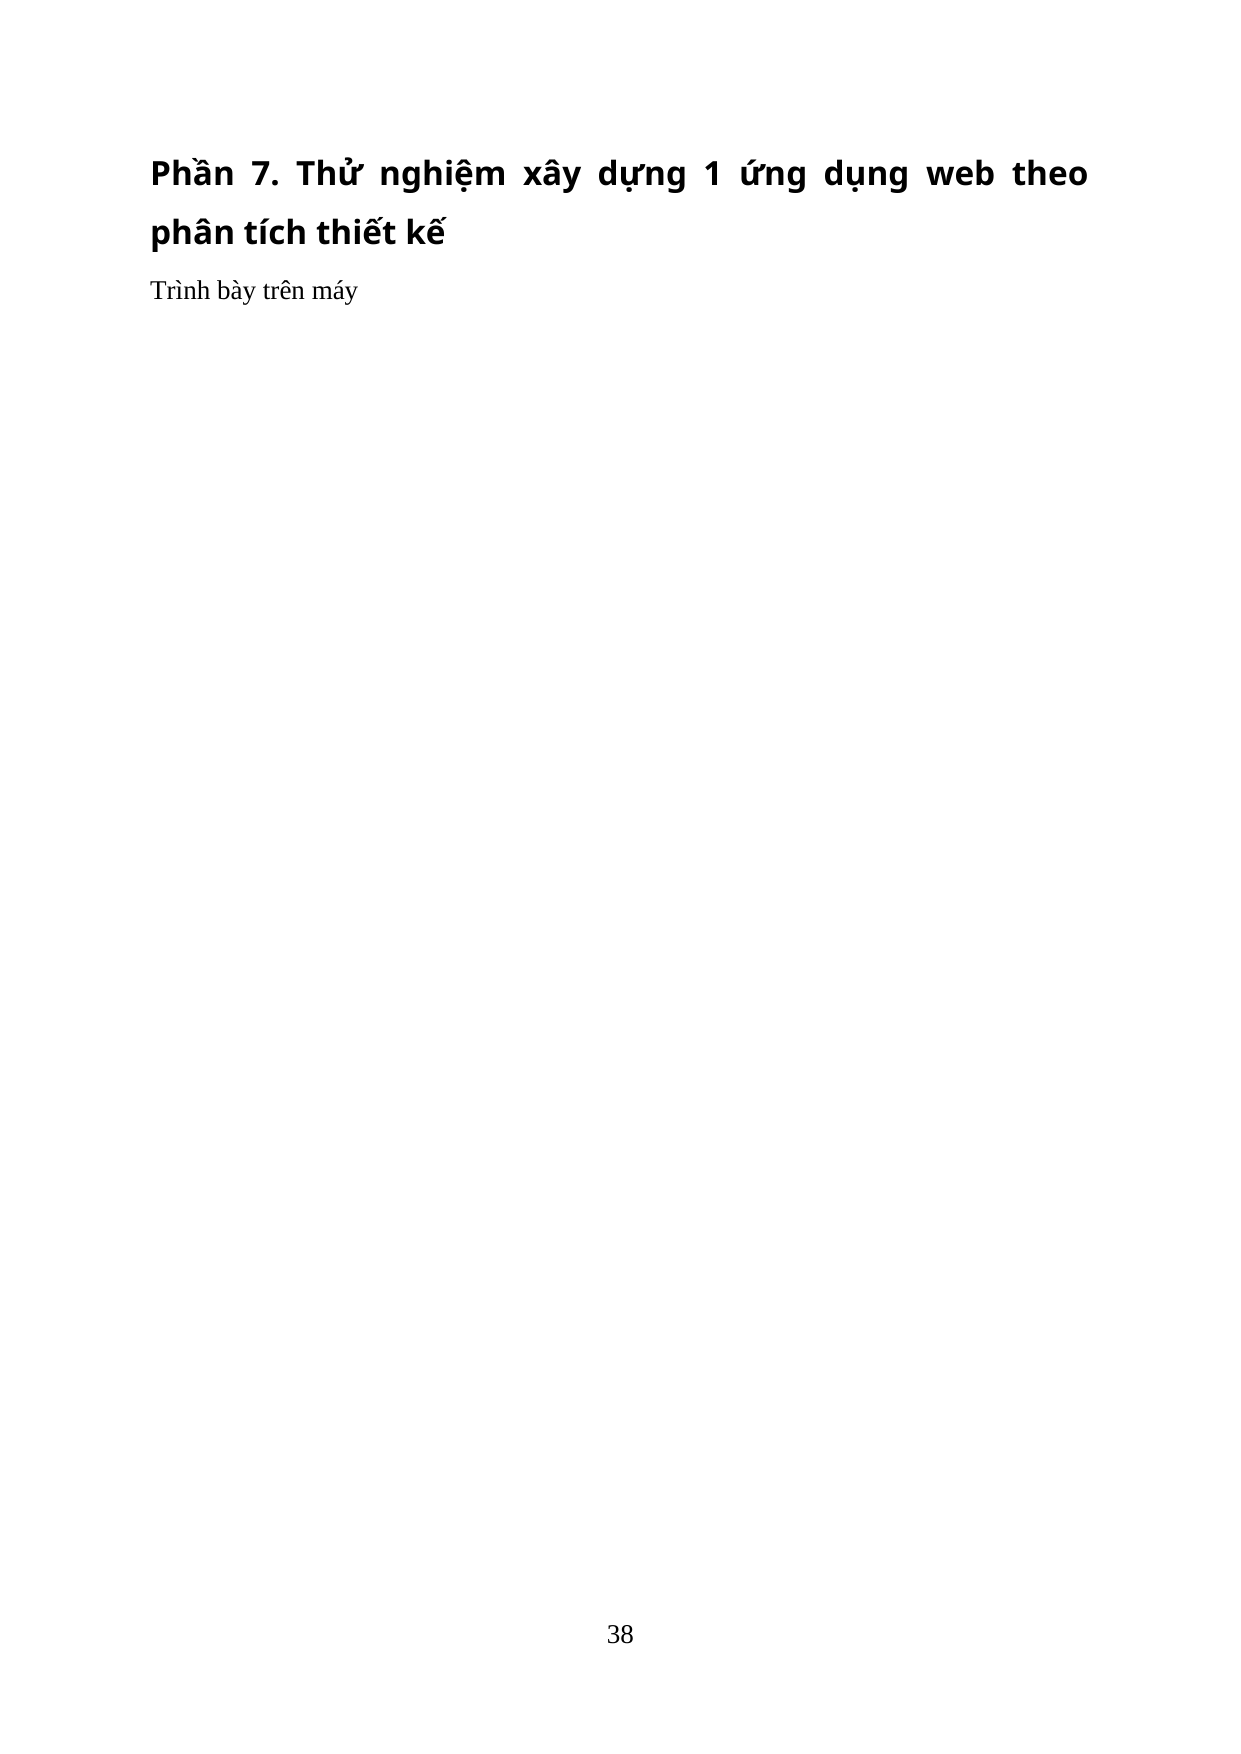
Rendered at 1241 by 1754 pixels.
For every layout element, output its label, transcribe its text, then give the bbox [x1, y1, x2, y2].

subtitle Phần 7. Thử nghiệm xây dựng 1 ứng dụng web theo phân tích thiết kế [150, 150, 1090, 254]
text Trình bày trên máy [150, 274, 1090, 305]
